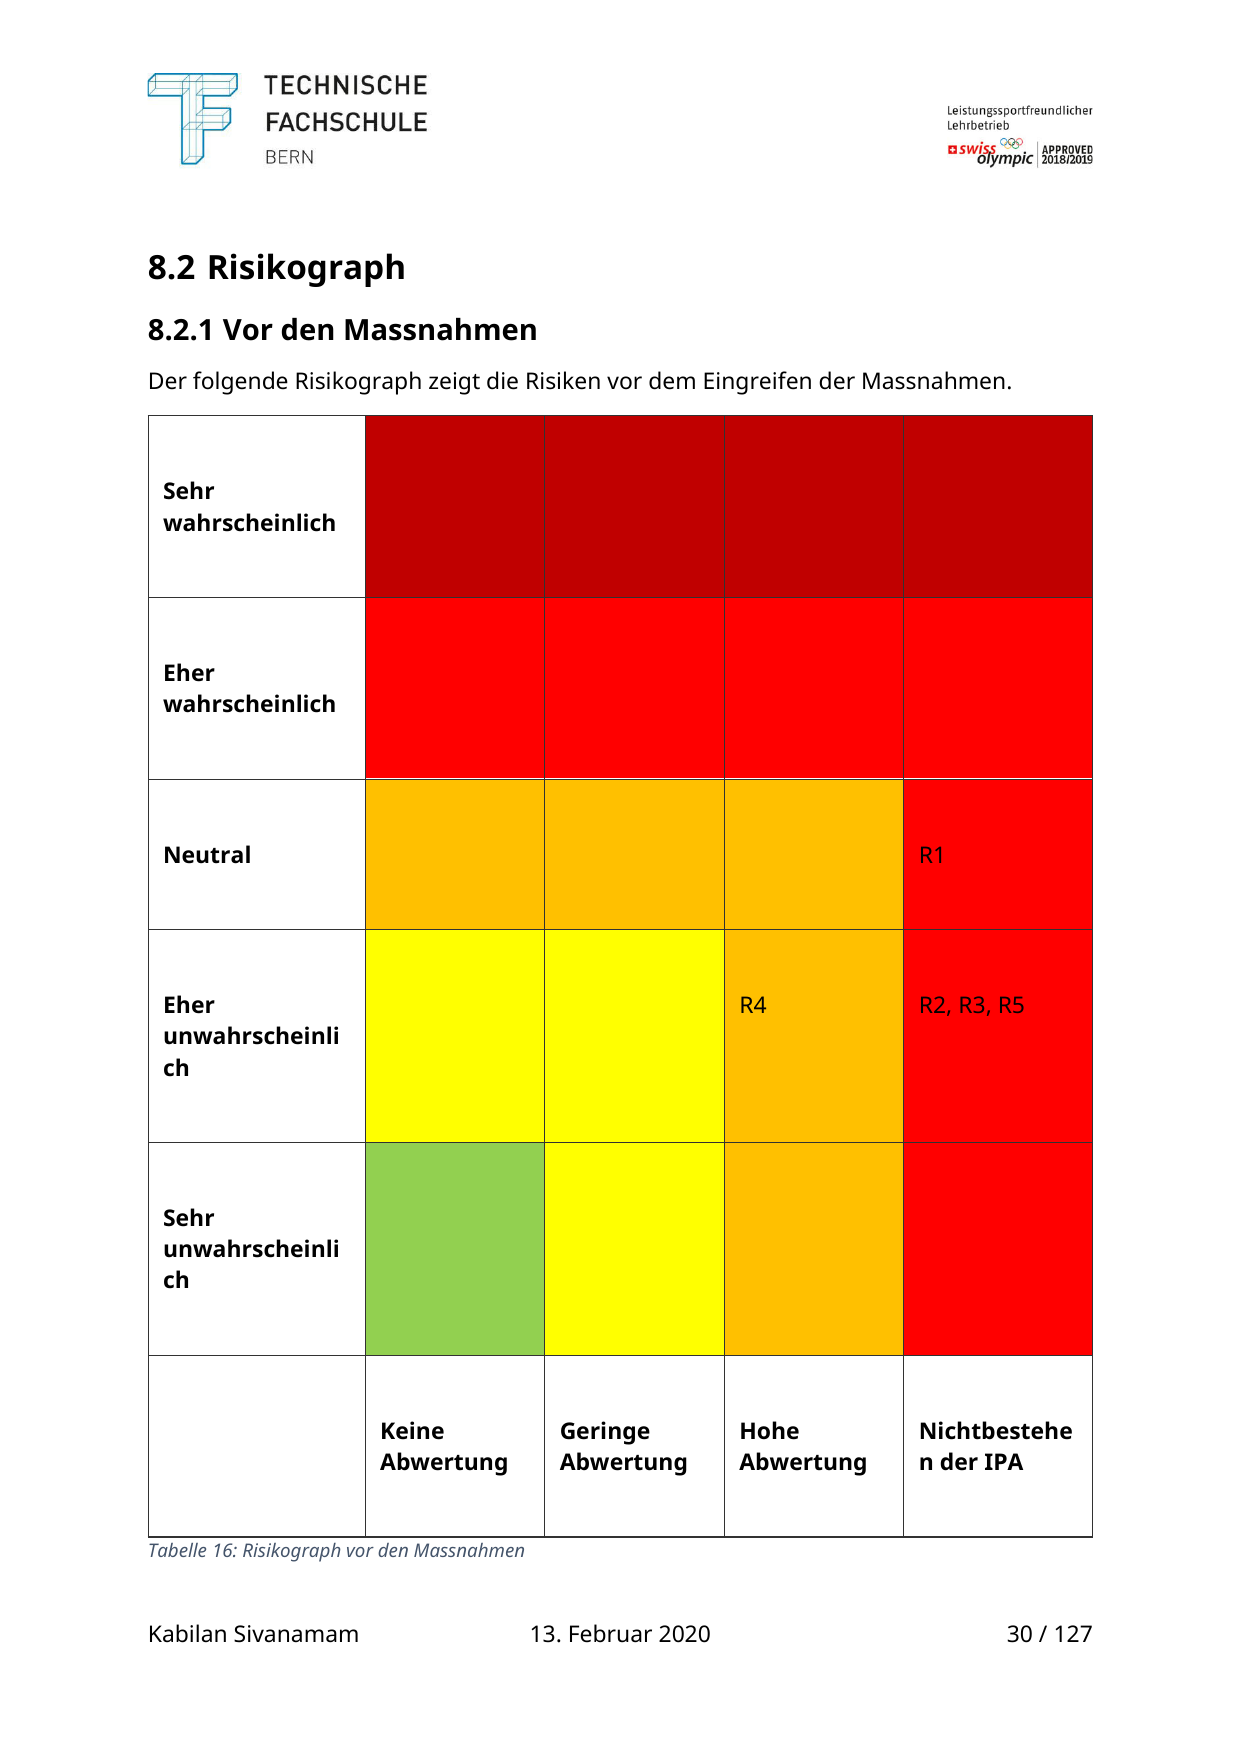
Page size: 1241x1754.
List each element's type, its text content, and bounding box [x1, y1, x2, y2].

table_cell [545, 780, 724, 929]
table_header Sehr wahrscheinlich [149, 416, 365, 597]
table_cell [545, 598, 724, 778]
table_cell [904, 1143, 1092, 1355]
subtitle Vor den Massnahmen [148, 309, 1093, 349]
table_cell Eher wahrscheinlich [149, 598, 365, 778]
table_cell [366, 930, 544, 1142]
table_cell Geringe Abwertung [545, 1356, 724, 1536]
table_cell [725, 1143, 903, 1355]
table_cell Sehr unwahrscheinlich [149, 1143, 365, 1355]
text Der folgende Risikograph zeigt die Risiken vor dem Eingreifen der Massnahmen. [148, 365, 1093, 396]
table_cell [149, 1356, 365, 1536]
table_cell [904, 598, 1092, 778]
table_cell Hohe Abwertung [725, 1356, 903, 1536]
table_cell [545, 930, 724, 1142]
table_header [904, 416, 1092, 597]
table_cell [725, 780, 903, 929]
table_cell R1 [904, 780, 1092, 929]
table_cell [366, 780, 544, 929]
subtitle Risikograph [148, 244, 1093, 289]
table_cell [366, 598, 544, 778]
table_cell Neutral [149, 780, 365, 929]
table_cell Eher unwahrscheinlich [149, 930, 365, 1142]
table_cell [545, 1143, 724, 1355]
table_cell [725, 598, 903, 778]
table_cell Keine Abwertung [366, 1356, 544, 1536]
table_cell R2, R3, R5 [904, 930, 1092, 1142]
table_cell Nichtbestehen der IPA [904, 1356, 1092, 1536]
table_header [545, 416, 724, 597]
table_cell R4 [725, 930, 903, 1142]
table_header [725, 416, 903, 597]
picture [147, 73, 1093, 196]
table_header [366, 416, 544, 597]
table_cell [366, 1143, 544, 1355]
